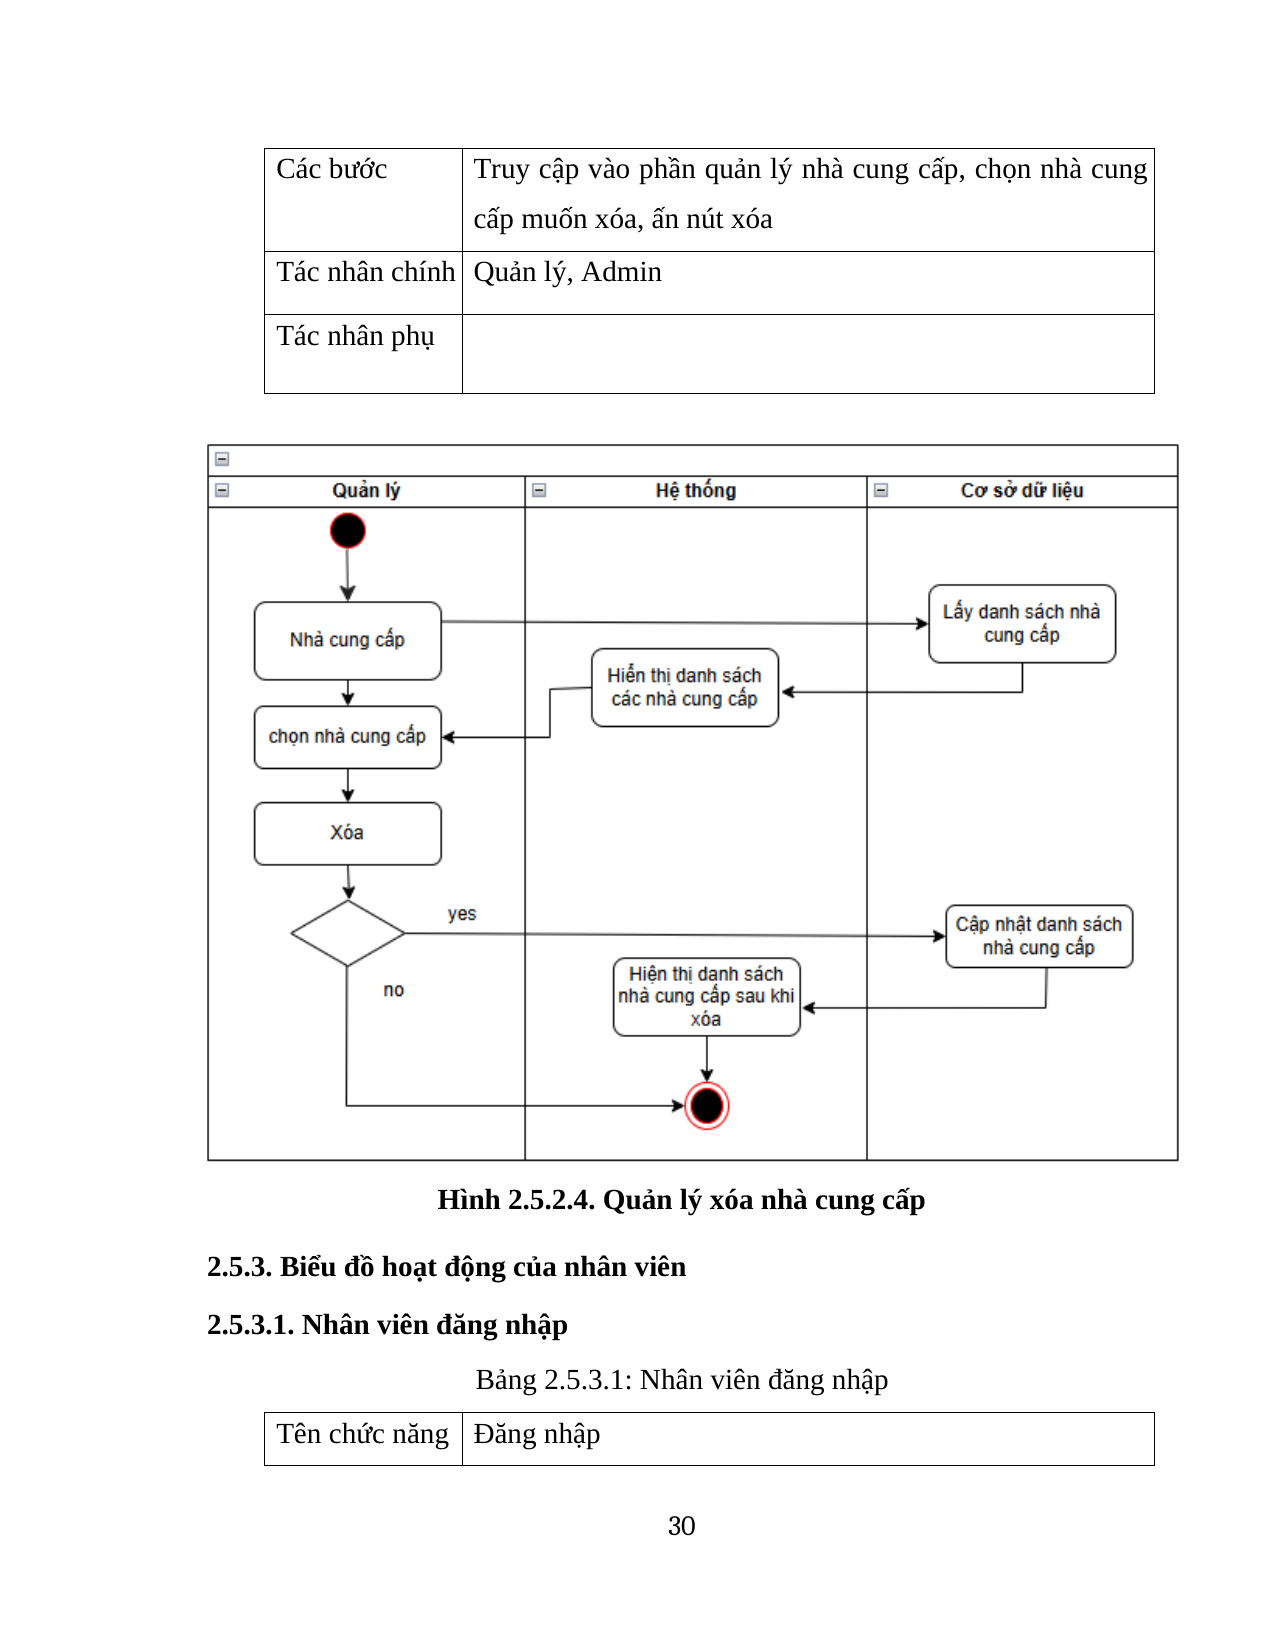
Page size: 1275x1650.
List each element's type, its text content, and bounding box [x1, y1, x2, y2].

table_cell Các bước [265, 149, 462, 251]
text Hình 2.5.2.4. Quản lý xóa nhà cung cấp [207, 1182, 1157, 1215]
table_cell Tác nhân phụ [265, 315, 462, 392]
table_cell Tác nhân chính [265, 252, 462, 314]
text Bảng 2.5.3.1: Nhân viên đăng nhập [207, 1362, 1157, 1396]
subtitle 2.5.3. Biểu đồ hoạt động của nhân viên [207, 1249, 1157, 1282]
table_cell Truy cập vào phần quản lý nhà cung cấp, chọn nhà cung cấp muốn xóa, ấn nút xóa [463, 149, 1154, 251]
table_cell Quản lý, Admin [463, 252, 1154, 314]
table_header Đăng nhập [463, 1413, 1154, 1465]
picture [206, 443, 1182, 1166]
table_cell [463, 315, 1154, 392]
subtitle 2.5.3.1. Nhân viên đăng nhập [207, 1307, 1157, 1341]
table_header Tên chức năng [265, 1413, 462, 1465]
